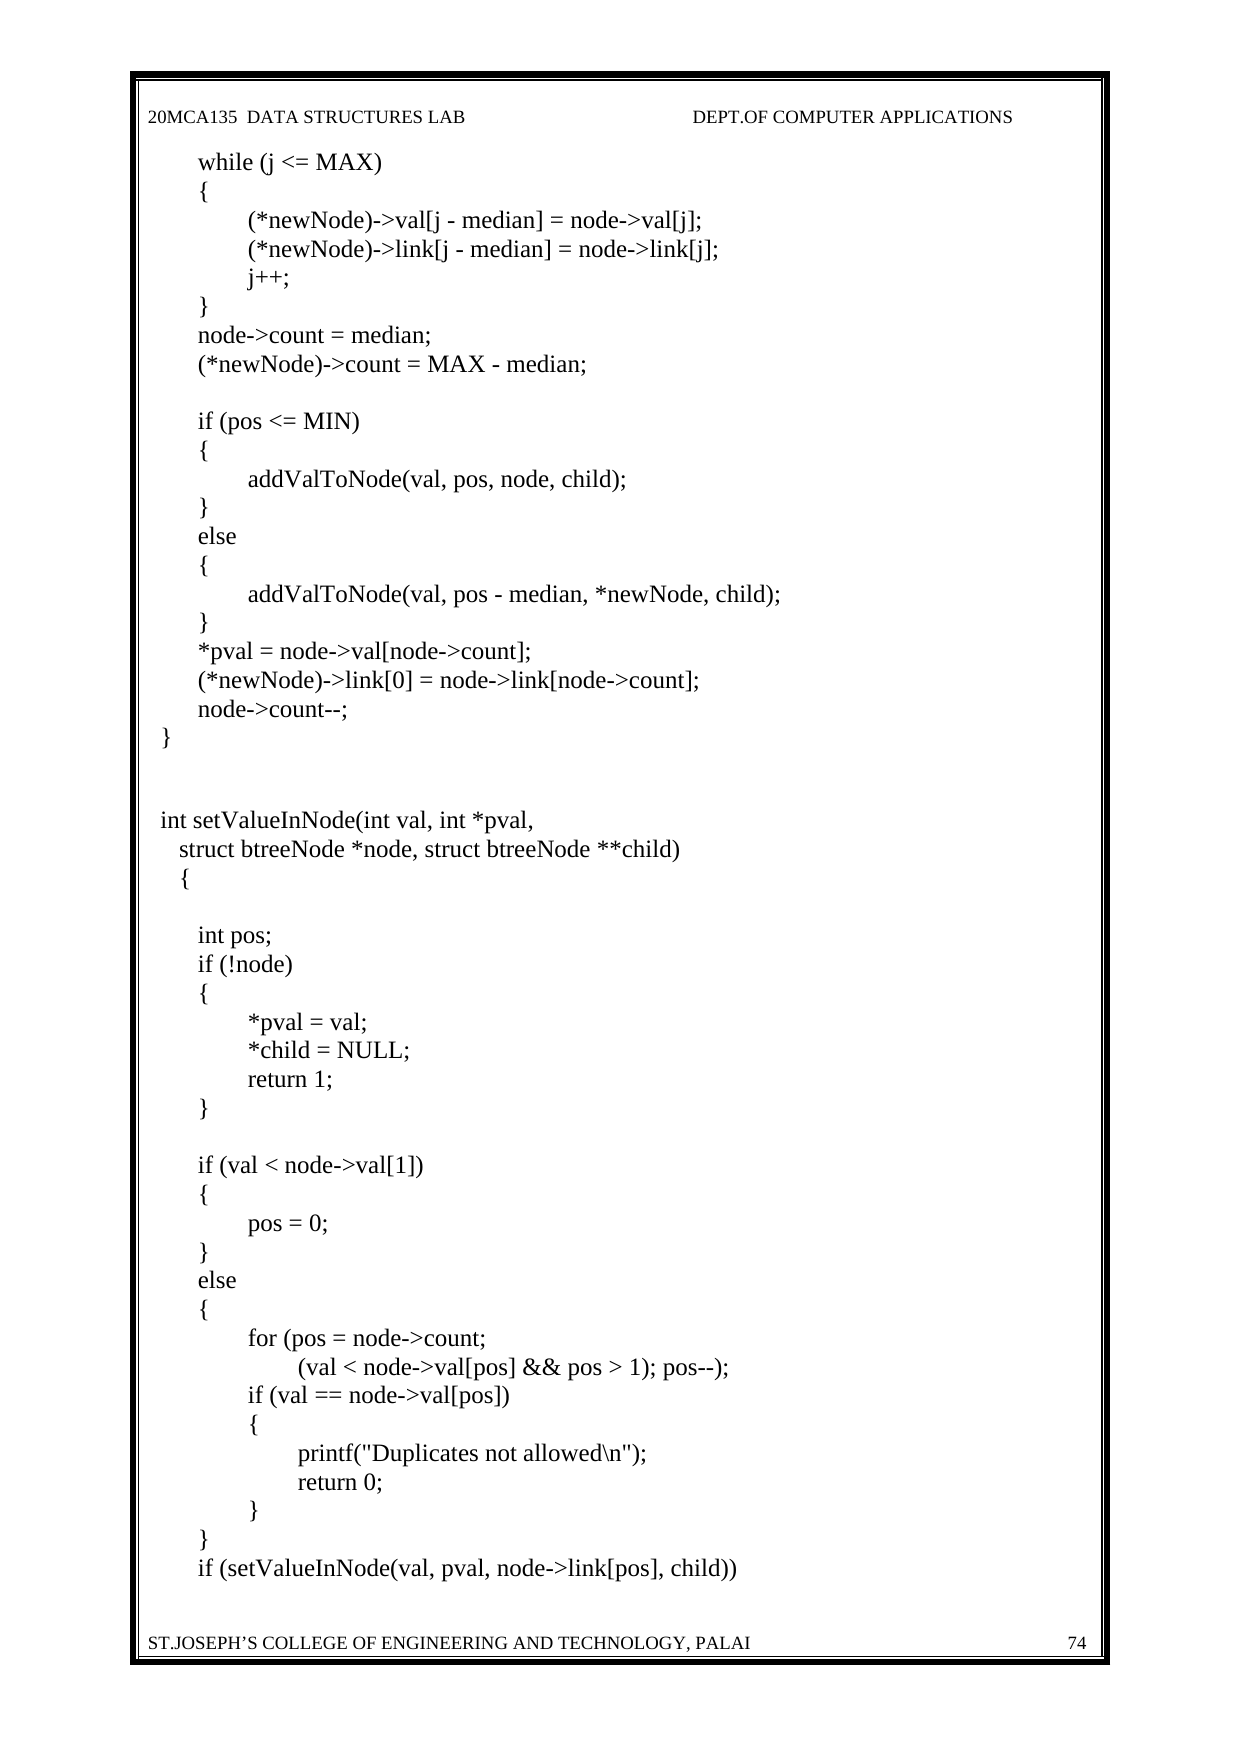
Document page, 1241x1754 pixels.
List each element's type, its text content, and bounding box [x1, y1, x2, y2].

text { [148, 1179, 1093, 1208]
text return 1; [148, 1064, 1093, 1093]
text while (j <= MAX) [148, 147, 1093, 176]
text } [148, 1495, 1093, 1524]
text if (setValueInNode(val, pval, node->link[pos], child)) [148, 1553, 1093, 1582]
text (*newNode)->count = MAX - median; [148, 349, 1093, 377]
text if (!node) [148, 949, 1093, 978]
text int setValueInNode(int val, int *pval, [148, 805, 1093, 834]
text { [148, 176, 1093, 205]
text if (val < node->val[1]) [148, 1150, 1093, 1179]
text pos = 0; [148, 1208, 1093, 1237]
text *child = NULL; [148, 1035, 1093, 1064]
text struct btreeNode *node, struct btreeNode **child) [148, 834, 1093, 863]
text return 0; [148, 1467, 1093, 1495]
text { [148, 550, 1093, 579]
text for (pos = node->count; [148, 1323, 1093, 1352]
text (val < node->val[pos] && pos > 1); pos--); [148, 1352, 1093, 1380]
text node->count = median; [148, 320, 1093, 349]
text j++; [148, 262, 1093, 291]
text addValToNode(val, pos, node, child); [148, 464, 1093, 492]
text } [148, 1093, 1093, 1122]
text int pos; [148, 920, 1093, 949]
text (*newNode)->val[j - median] = node->val[j]; [148, 205, 1093, 234]
text *pval = node->val[node->count]; [148, 636, 1093, 665]
text } [148, 492, 1093, 521]
text { [148, 1294, 1093, 1323]
text { [148, 863, 1093, 892]
text else [148, 521, 1093, 550]
text if (pos <= MIN) [148, 406, 1093, 435]
text } [148, 1237, 1093, 1265]
text { [148, 435, 1093, 464]
text printf("Duplicates not allowed\n"); [148, 1438, 1093, 1467]
text } [148, 722, 1093, 751]
text node->count--; [148, 694, 1093, 722]
text else [148, 1265, 1093, 1294]
text { [148, 1409, 1093, 1438]
text (*newNode)->link[0] = node->link[node->count]; [148, 665, 1093, 694]
text (*newNode)->link[j - median] = node->link[j]; [148, 234, 1093, 262]
text } [148, 607, 1093, 636]
text } [148, 291, 1093, 320]
text addValToNode(val, pos - median, *newNode, child); [148, 579, 1093, 607]
text if (val == node->val[pos]) [148, 1380, 1093, 1409]
text } [148, 1524, 1093, 1553]
text *pval = val; [148, 1007, 1093, 1035]
text { [148, 978, 1093, 1007]
